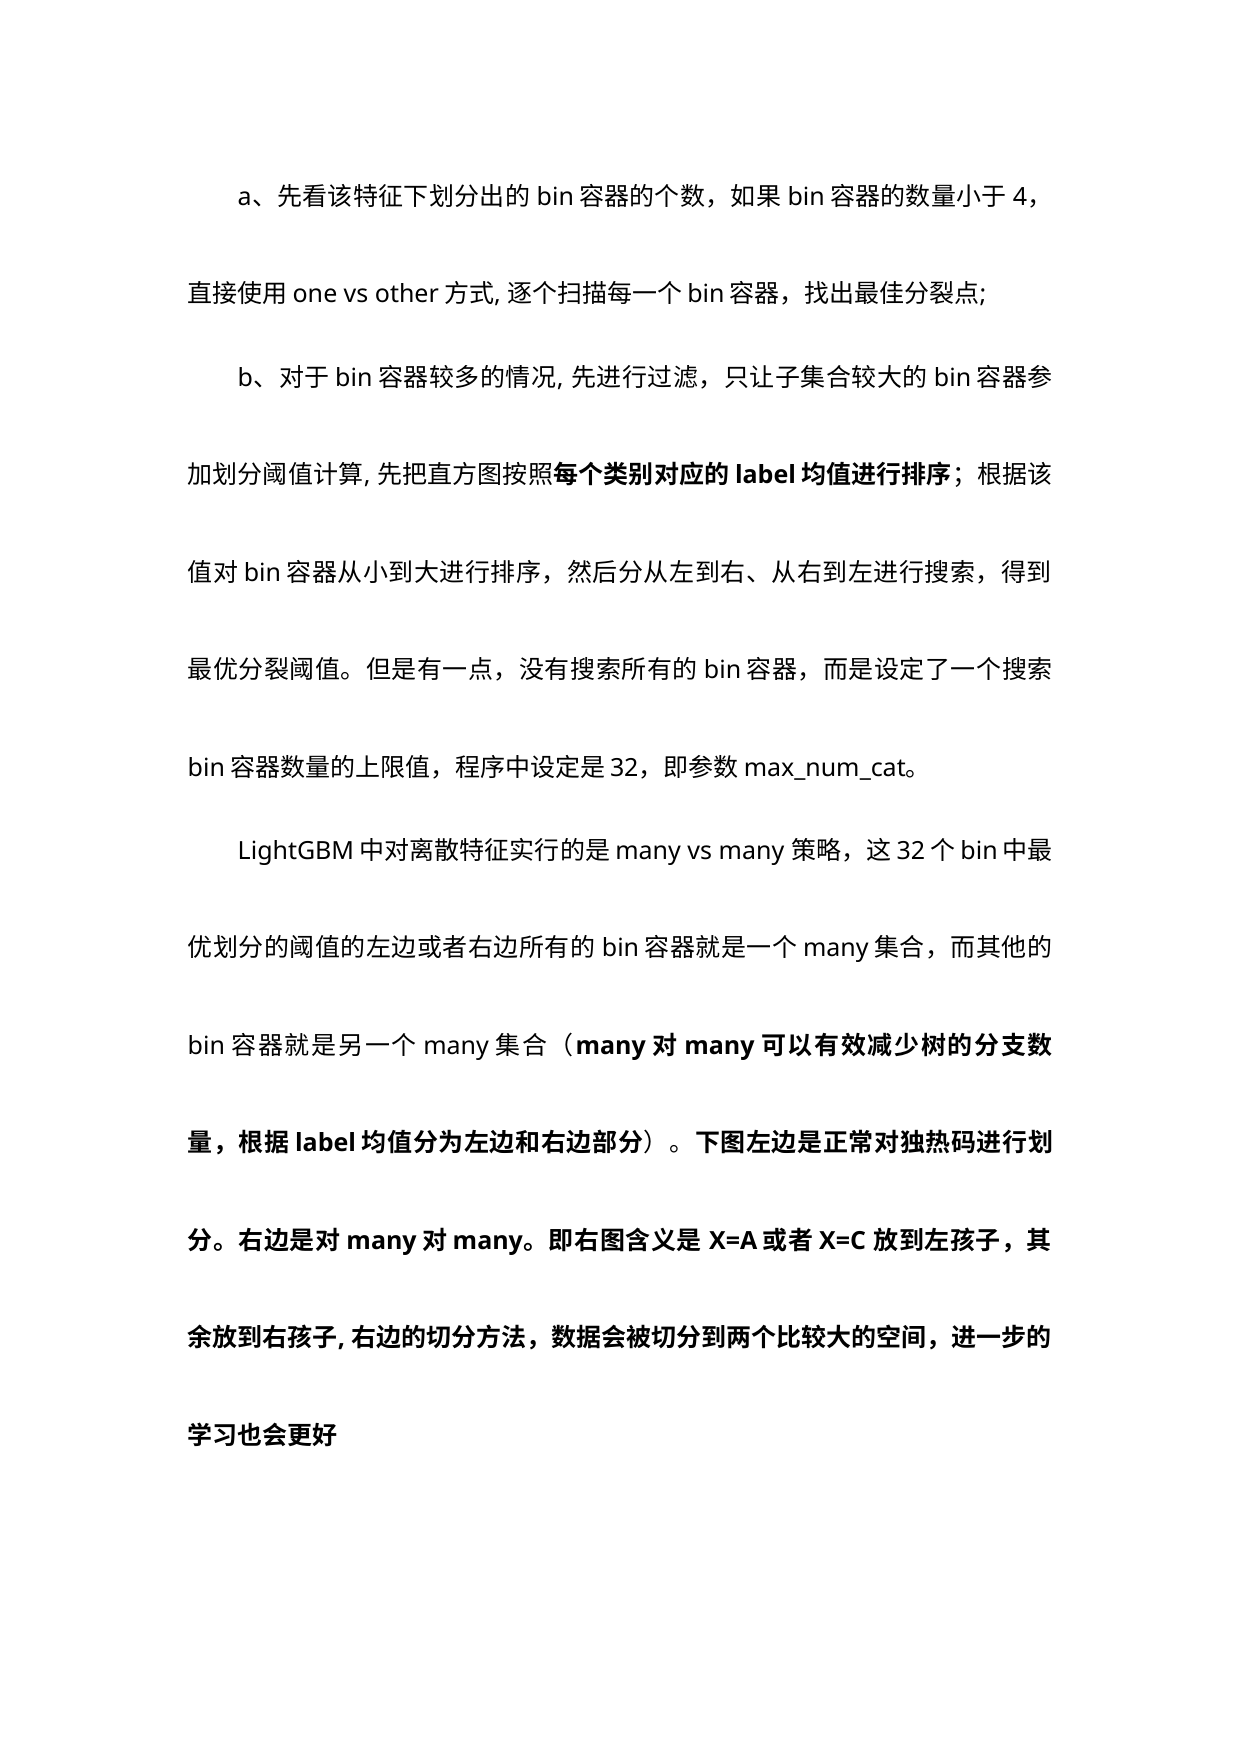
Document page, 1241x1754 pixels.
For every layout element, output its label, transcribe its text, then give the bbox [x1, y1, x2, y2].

list LightGBM中对离散特征实行的是many vs many 策略，这32个bin中最优划分的阈值的左边或者右边所有的bin容器就是一个many集合，而其他的bin容器就是另一个many集合（many对many可以有效减少树的分支数量，根据label均值分为左边和右边部分）。下图左边是正常对独热码进行划分。右边是对many对many。即右图含义是 X=A或者X=C 放到左孩子，其余放到右孩子, 右边的切分方法，数据会被切分到两个比较大的空间，进一步的学习也会更好 [187, 816, 1053, 1466]
list a、先看该特征下划分出的bin容器的个数，如果bin容器的数量小于4，直接使用one vs other方式, 逐个扫描每一个bin容器，找出最佳分裂点; [187, 162, 1053, 324]
list b、对于bin容器较多的情况, 先进行过滤，只让子集合较大的bin容器参加划分阈值计算, 先把直方图按照每个类别对应的label均值进行排序；根据该值对bin容器从小到大进行排序，然后分从左到右、从右到左进行搜索，得到最优分裂阈值。但是有一点，没有搜索所有的bin容器，而是设定了一个搜索bin容器数量的上限值，程序中设定是32，即参数max_num_cat。 [187, 343, 1053, 798]
